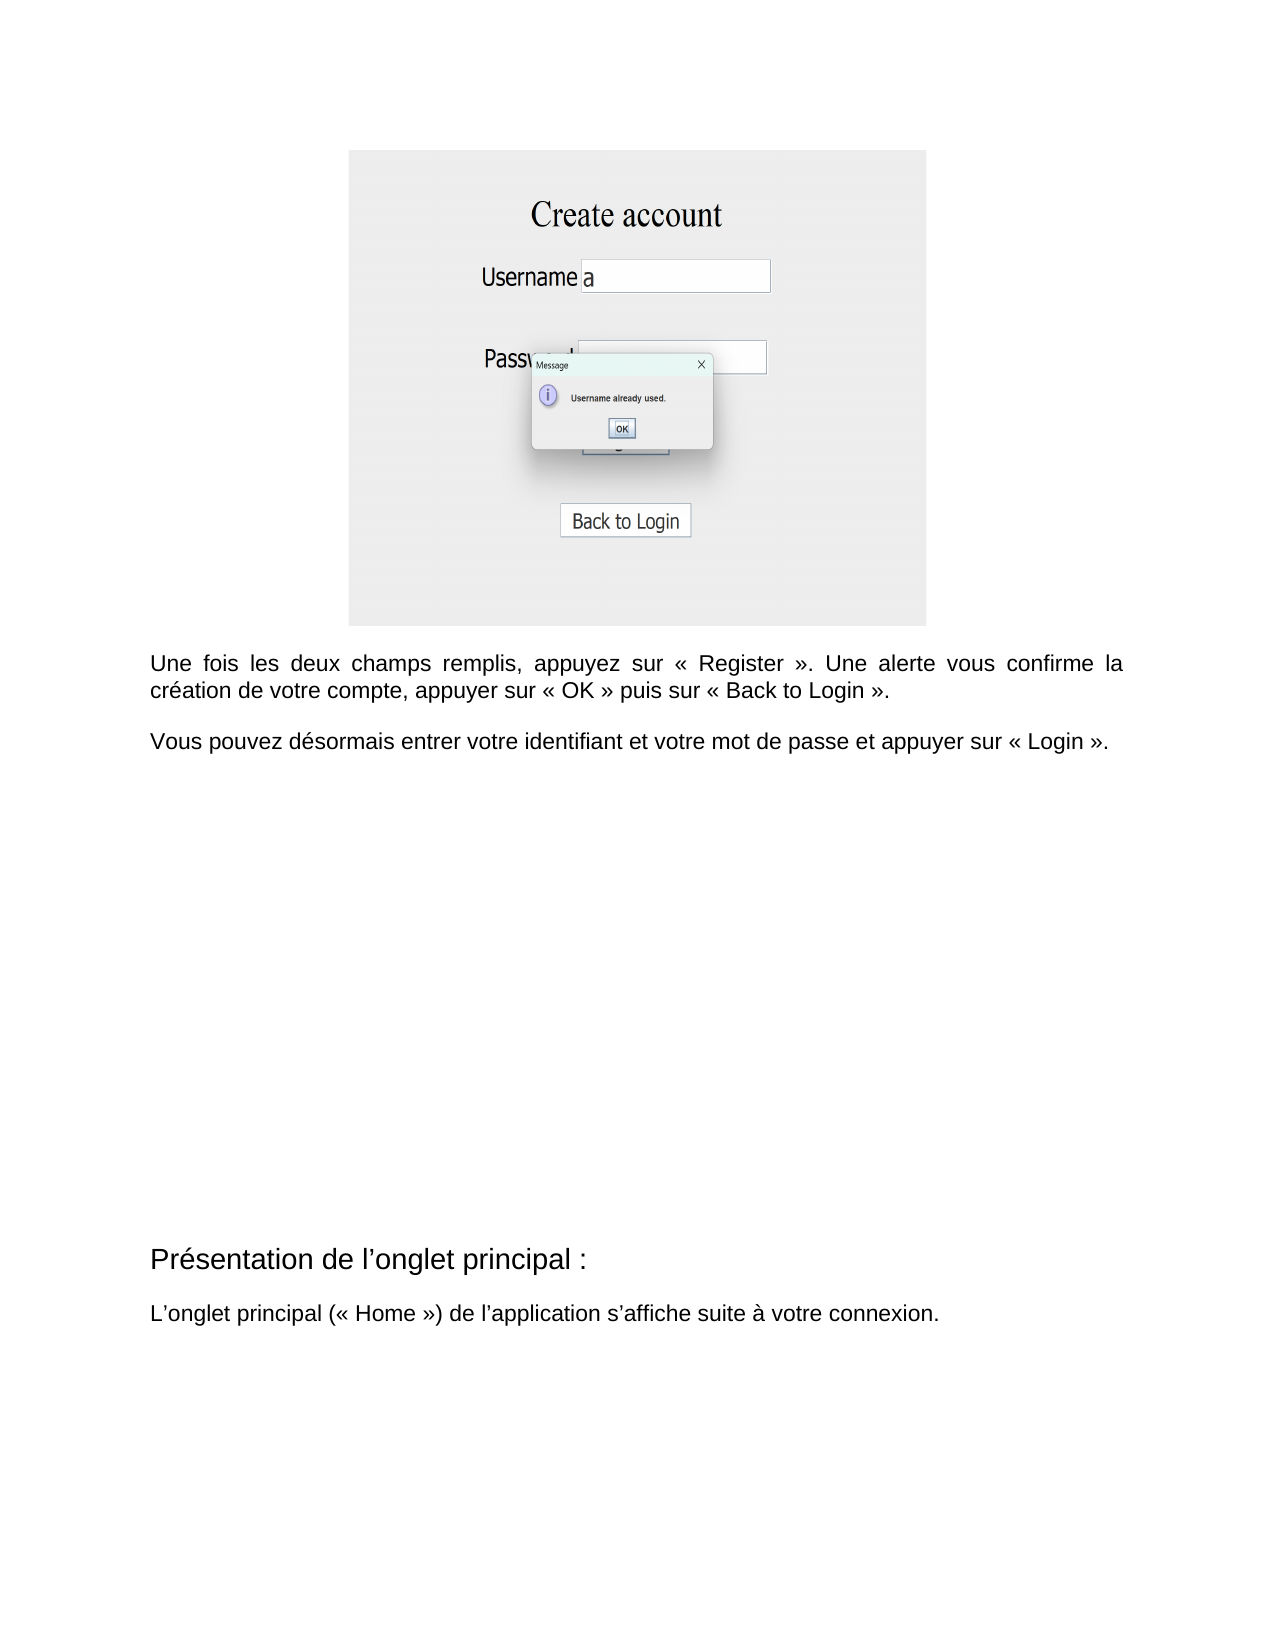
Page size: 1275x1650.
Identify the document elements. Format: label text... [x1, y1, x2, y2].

text L’onglet principal (« Home ») de l’application s’affiche suite à votre connexion. [150, 1300, 1125, 1327]
picture [348, 150, 927, 626]
text Présentation de l’onglet principal : [150, 1242, 1125, 1275]
text Vous pouvez désormais entrer votre identifiant et votre mot de passe et appuyer sur « Login ». [150, 728, 1125, 754]
text Une fois les deux champs remplis, appuyez sur « Register ». Une alerte vous confirme la création de votre compte, appuyer sur « OK » puis sur « Back to Login ». [150, 650, 1125, 703]
